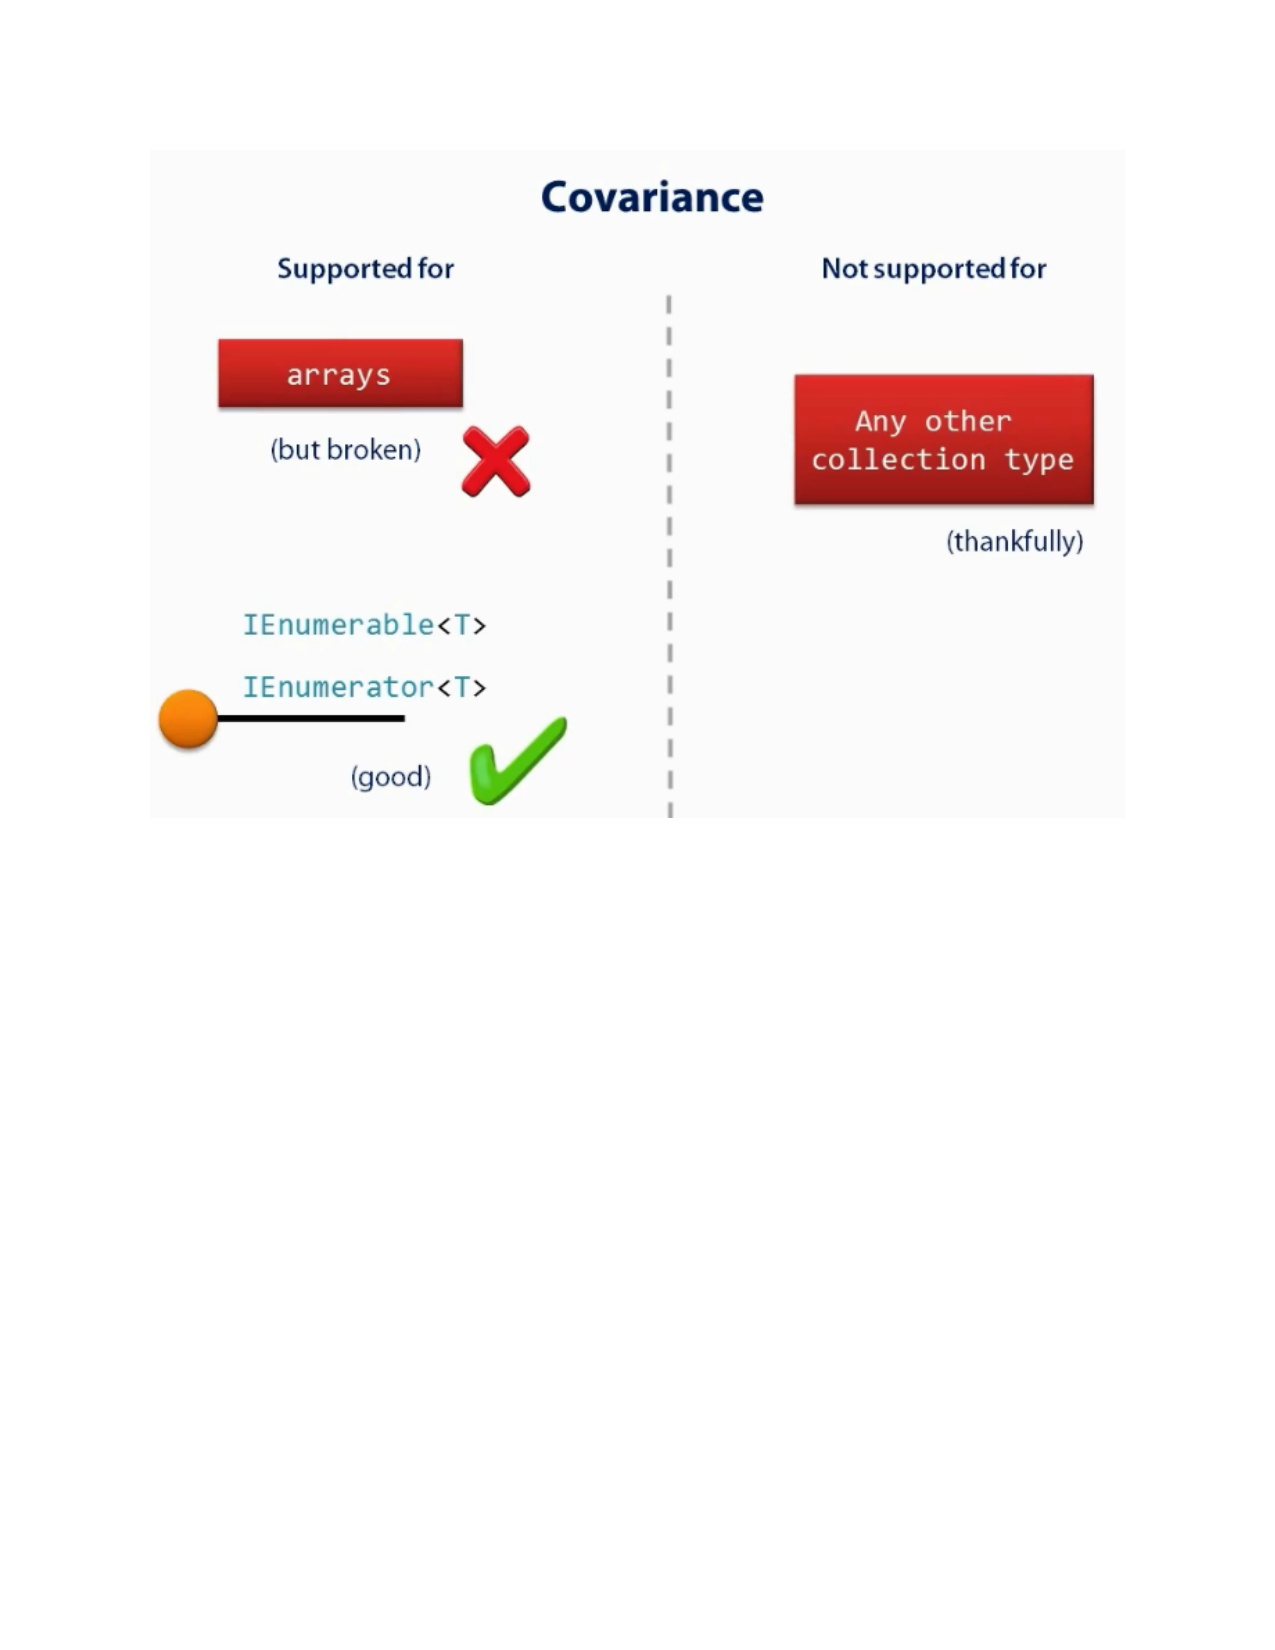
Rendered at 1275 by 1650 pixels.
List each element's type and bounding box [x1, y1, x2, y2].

picture [150, 150, 1125, 818]
